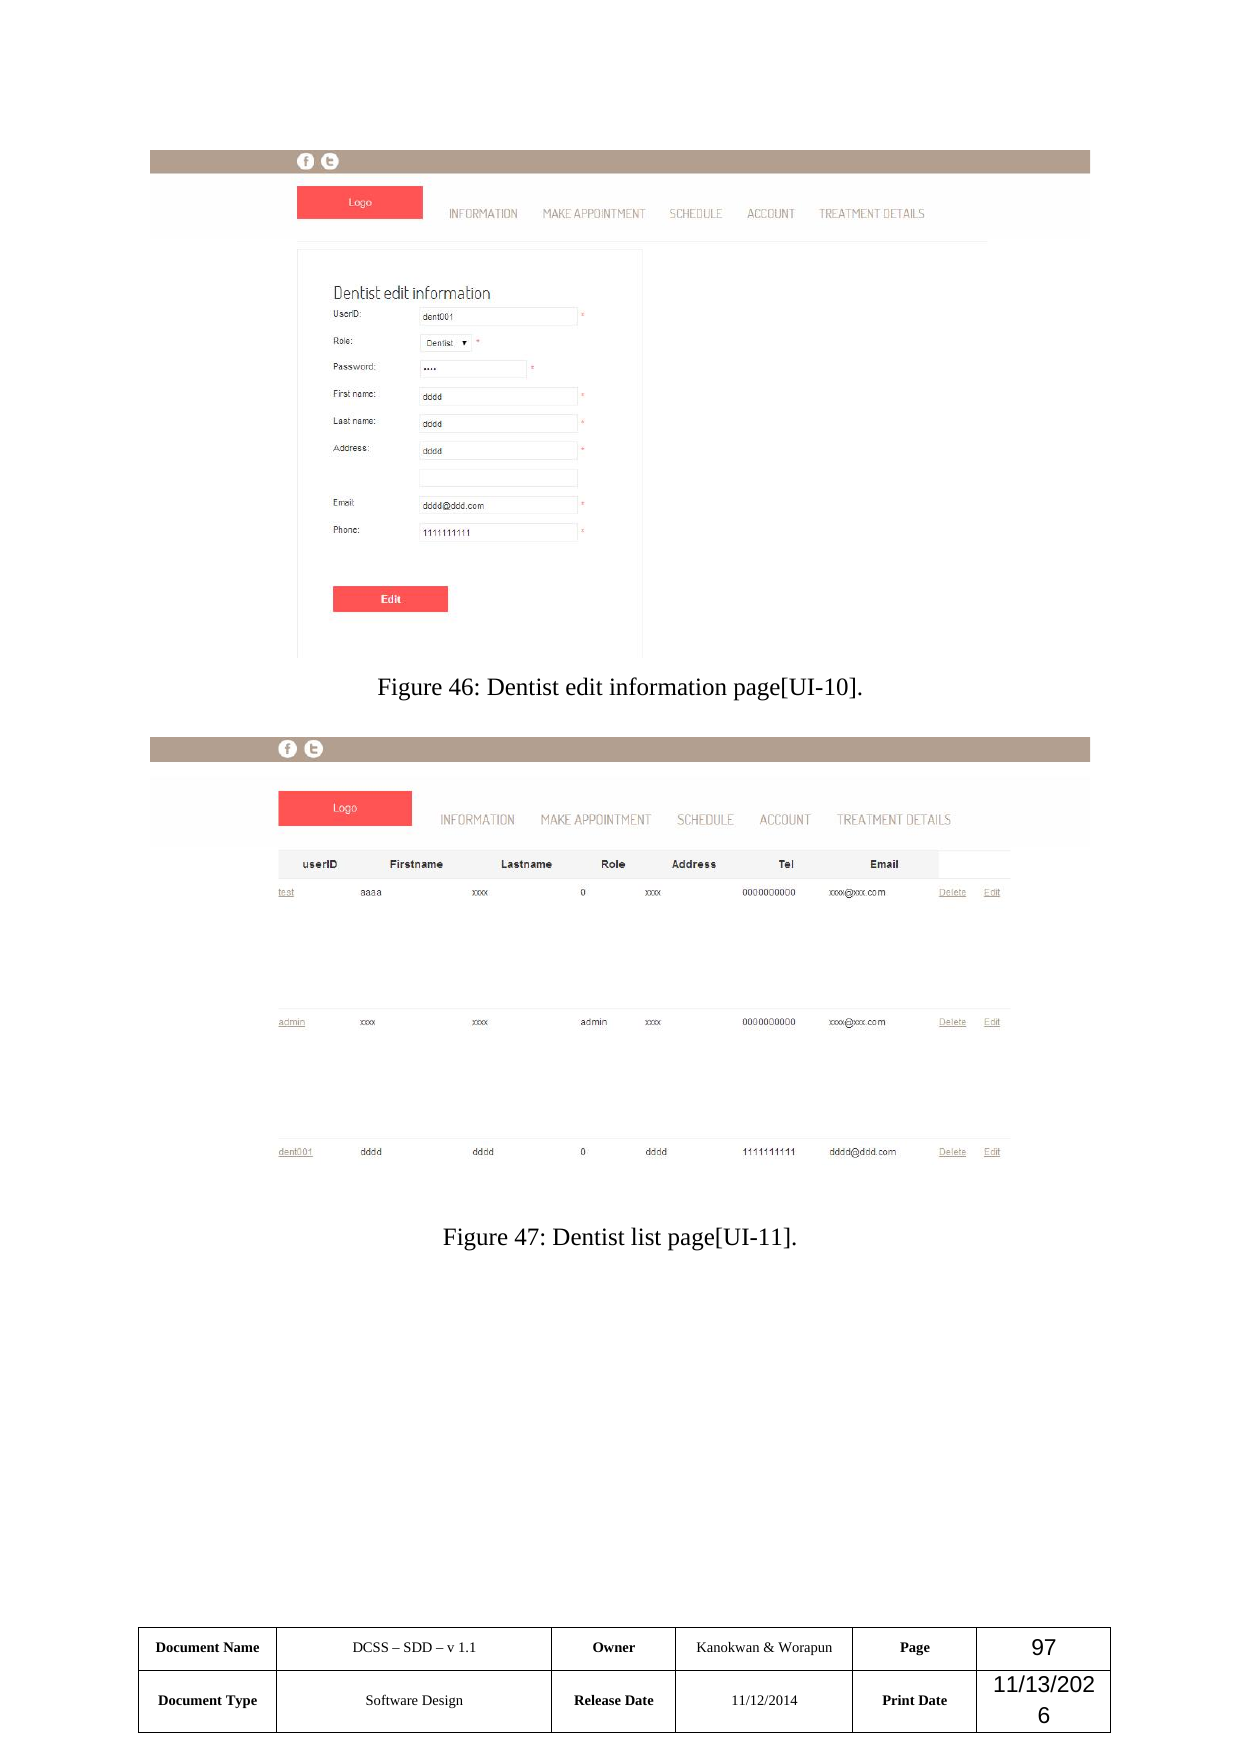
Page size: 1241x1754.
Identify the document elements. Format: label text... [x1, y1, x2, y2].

picture [150, 150, 1091, 658]
text Figure 46: Dentist edit information page[UI-10]. [150, 658, 1090, 701]
text Figure 47: Dentist list page[UI-11]. [150, 1222, 1090, 1251]
picture [150, 737, 1091, 1219]
